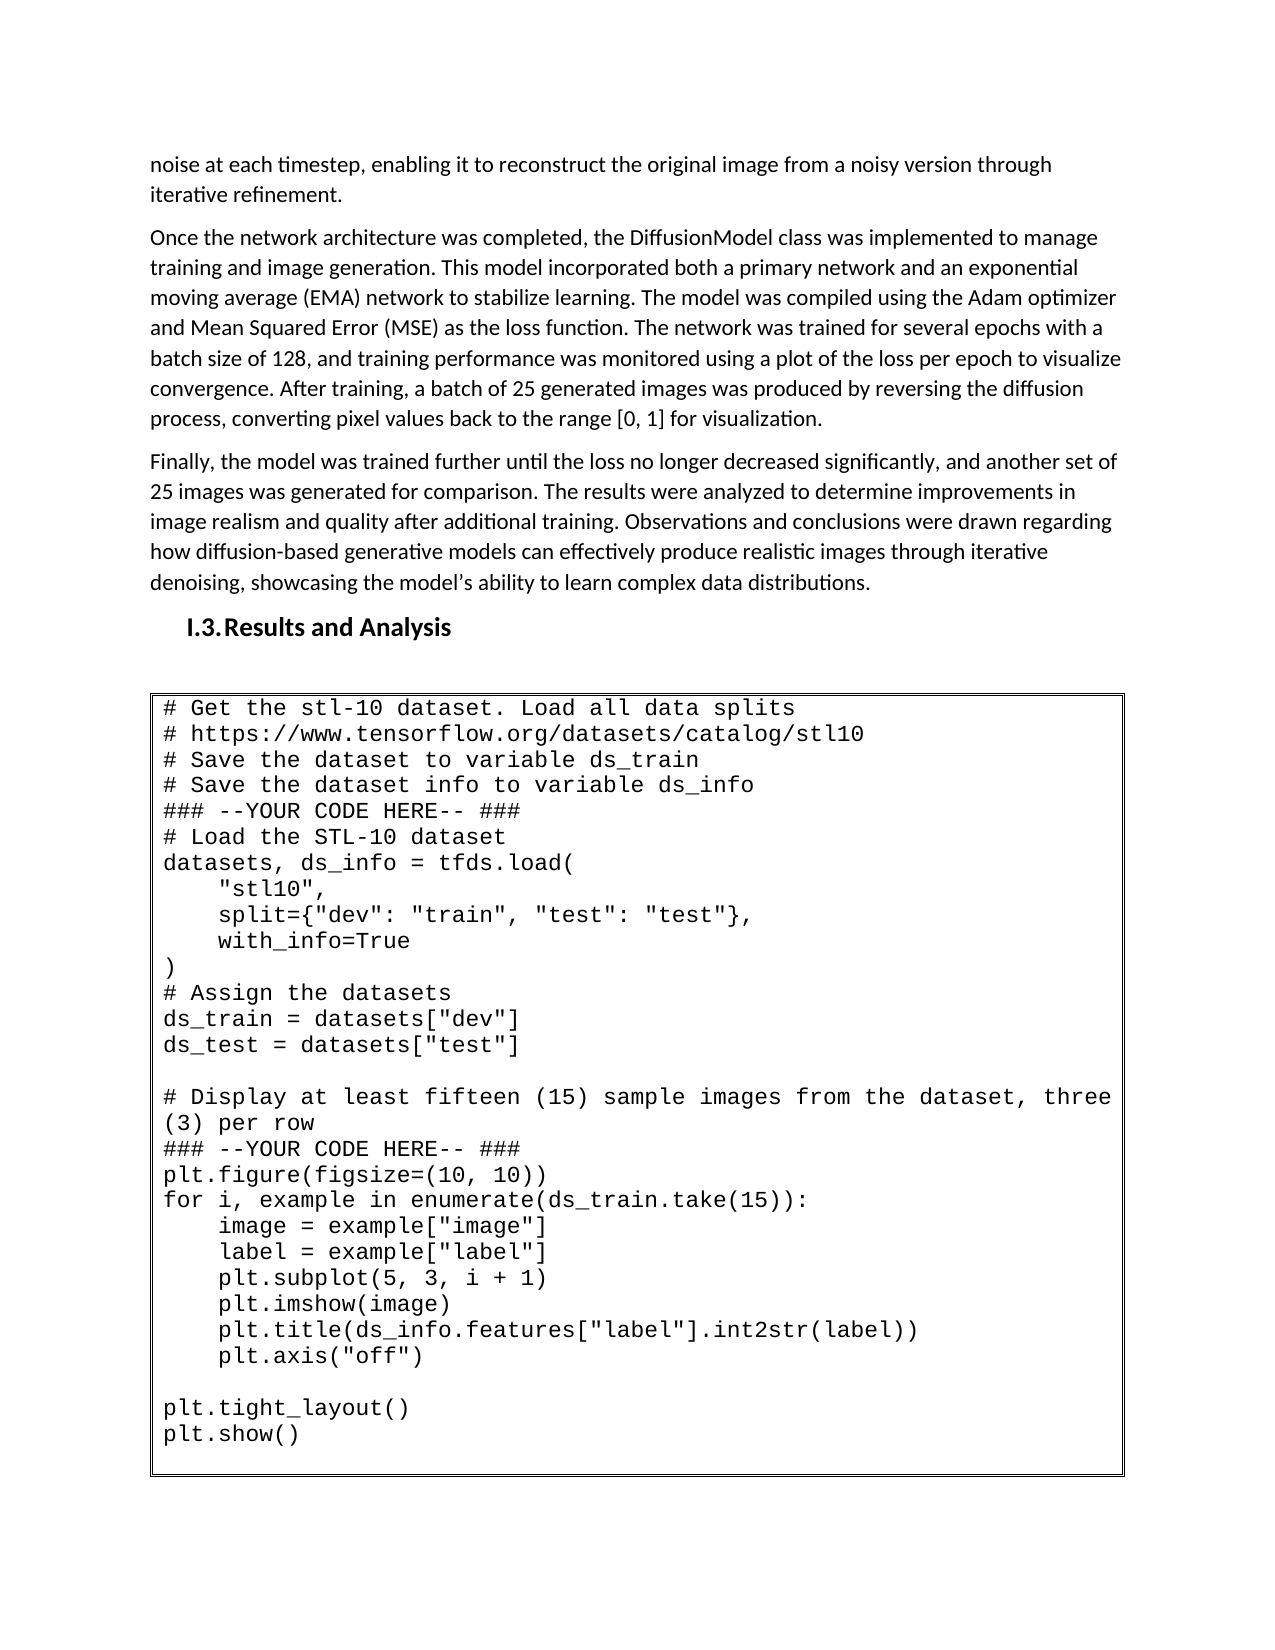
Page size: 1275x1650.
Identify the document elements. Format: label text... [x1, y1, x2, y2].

subtitle Results and Analysis [186, 610, 1125, 643]
text Finally, the model was trained further until the loss no longer decreased significantly, and another set of 25 images was generated for comparison. The results were analyzed to determine improvements in image realism and quality after additional training. Observations and conclusions were drawn regarding how diffusion-based generative models can effectively produce realistic images through iterative denoising, showcasing the model’s ability to learn complex data distributions. [150, 447, 1125, 596]
table_header # Get the stl-10 dataset. Load all data splits # https://www.tensorflow.org/datasets/catalog/stl10 # Save the dataset to variable ds_train # Save the dataset info to variable ds_info ### --YOUR CODE HERE-- ### # Load the STL-10 dataset datasets, ds_info = tfds.load( "stl10", split={"dev": "train", "test": "test"}, with_info=True ) # Assign the datasets ds_train = datasets["dev"] ds_test = datasets["test"] # Display at least fifteen (15) sample images from the dataset, three (3) per row ### --YOUR CODE HERE-- ### plt.figure(figsize=(10, 10)) for i, example in enumerate(ds_train.take(15)): image = example["image"] label = example["label"] plt.subplot(5, 3, i + 1) plt.imshow(image) plt.title(ds_info.features["label"].int2str(label)) plt.axis("off") plt.tight_layout() plt.show() [153, 696, 1122, 1474]
text Once the network architecture was completed, the DiffusionModel class was implemented to manage training and image generation. This model incorporated both a primary network and an exponential moving average (EMA) network to stabilize learning. The model was compiled using the Adam optimizer and Mean Squared Error (MSE) as the loss function. The network was trained for several epochs with a batch size of 128, and training performance was monitored using a plot of the loss per epoch to visualize convergence. After training, a batch of 25 generated images was produced by reversing the diffusion process, converting pixel values back to the range [0, 1] for visualization. [150, 223, 1125, 432]
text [150, 150, 1125, 208]
